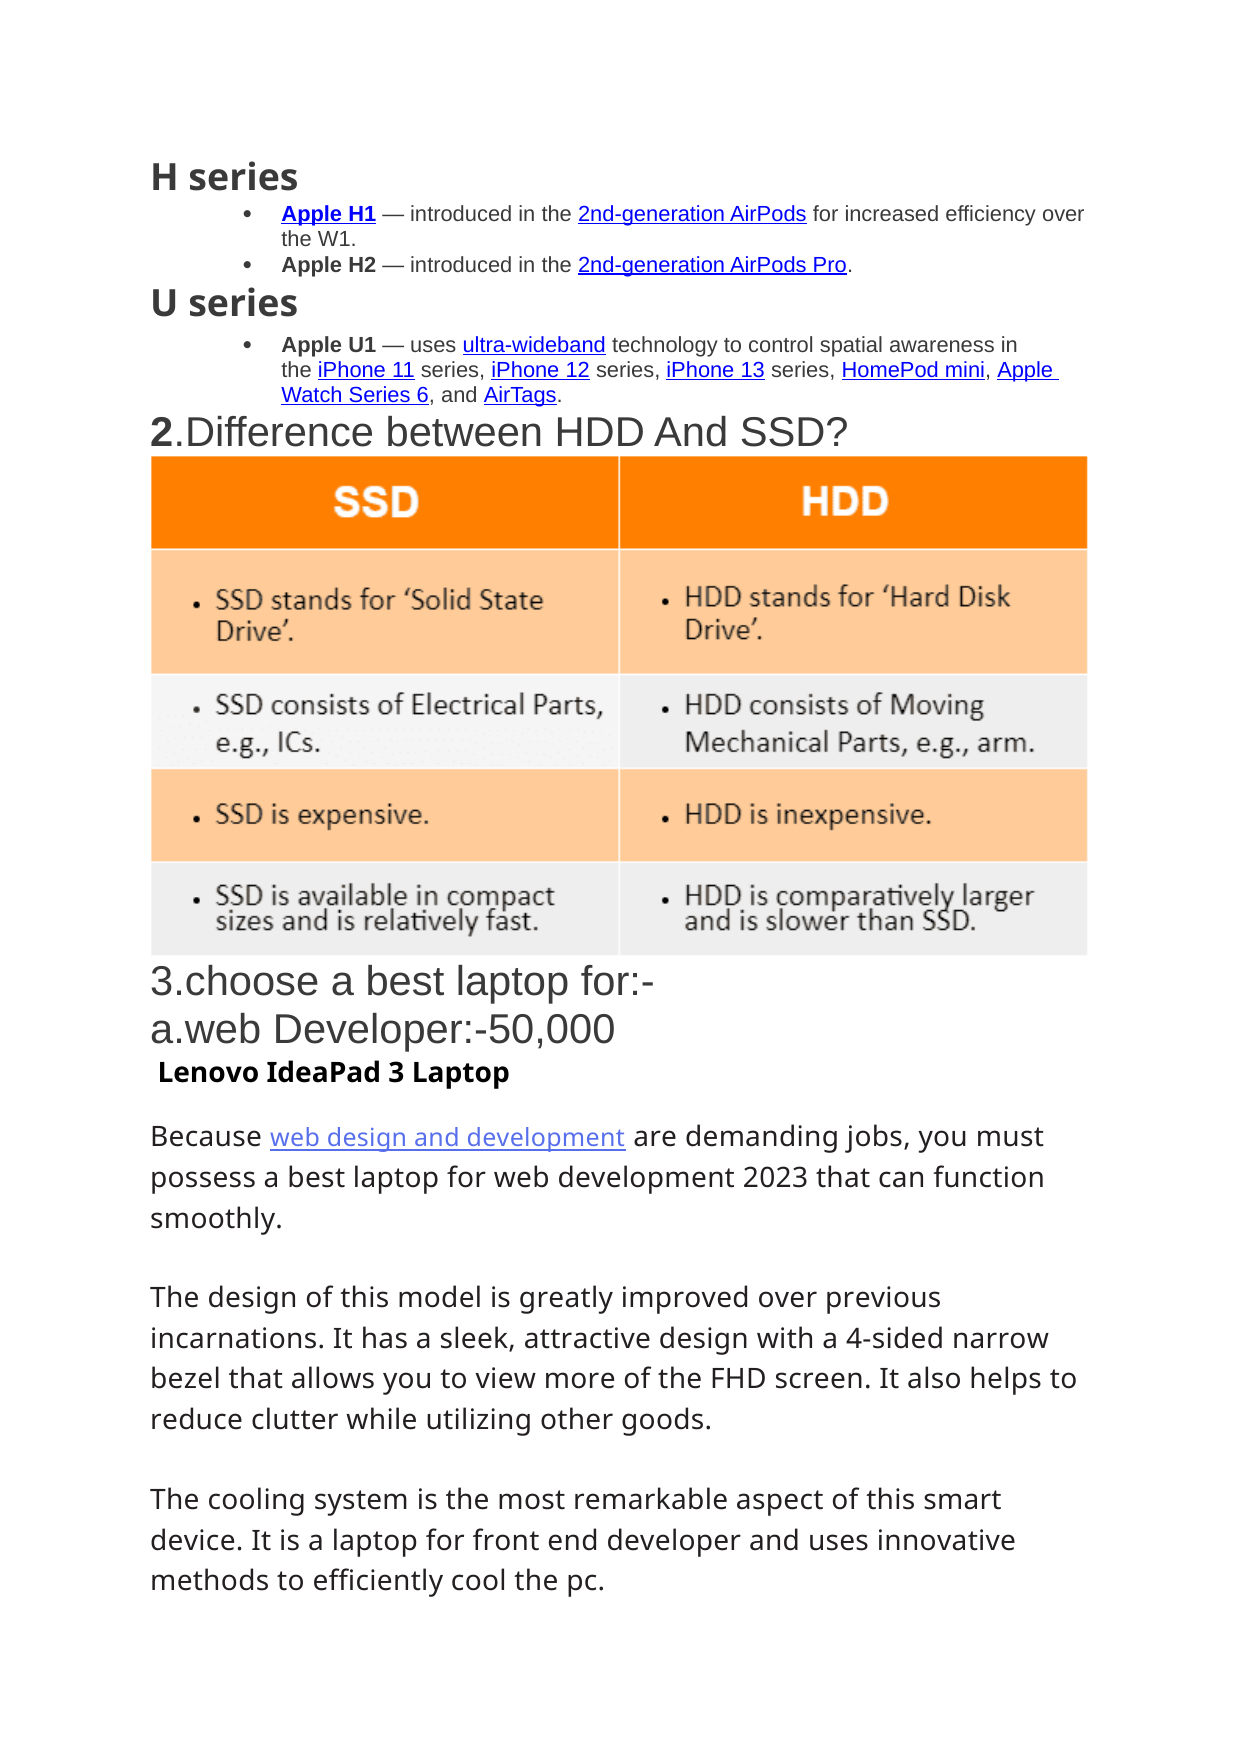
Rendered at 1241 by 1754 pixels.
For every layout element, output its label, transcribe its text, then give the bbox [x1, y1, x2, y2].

text The cooling system is the most remarkable aspect of this smart device. It is a laptop for front end developer and uses innovative methods to efficiently cool the pc. [150, 1477, 1090, 1599]
text 2.Difference between HDD And SSD? [150, 407, 1090, 455]
text The design of this model is greatly improved over previous incarnations. It has a sleek, attractive design with a 4-sided narrow bezel that allows you to view more of the FHD screen. It also helps to reduce clutter while utilizing other goods. [150, 1275, 1090, 1438]
text Because web design and development are demanding jobs, you must possess a best laptop for web development 2023 that can function smoothly. [150, 1114, 1090, 1236]
subtitle U series [150, 277, 1090, 328]
picture [150, 455, 1089, 957]
list Apple H1 — introduced in the 2nd-generation AirPods for increased efficiency over the W1. [244, 201, 1090, 251]
list Apple H2 — introduced in the 2nd-generation AirPods Pro. [244, 251, 1090, 277]
text 3.choose a best laptop for:- [150, 957, 1090, 1005]
subtitle H series [150, 150, 1090, 201]
list Apple U1 — uses ultra-wideband technology to control spatial awareness in the iPhone 11 series, iPhone 12 series, iPhone 13 series, HomePod mini, Apple Watch Series 6, and AirTags. [244, 332, 1090, 407]
text Lenovo IdeaPad 3 Laptop [150, 1053, 1090, 1091]
text a.web Developer:-50,000 [150, 1005, 1090, 1053]
